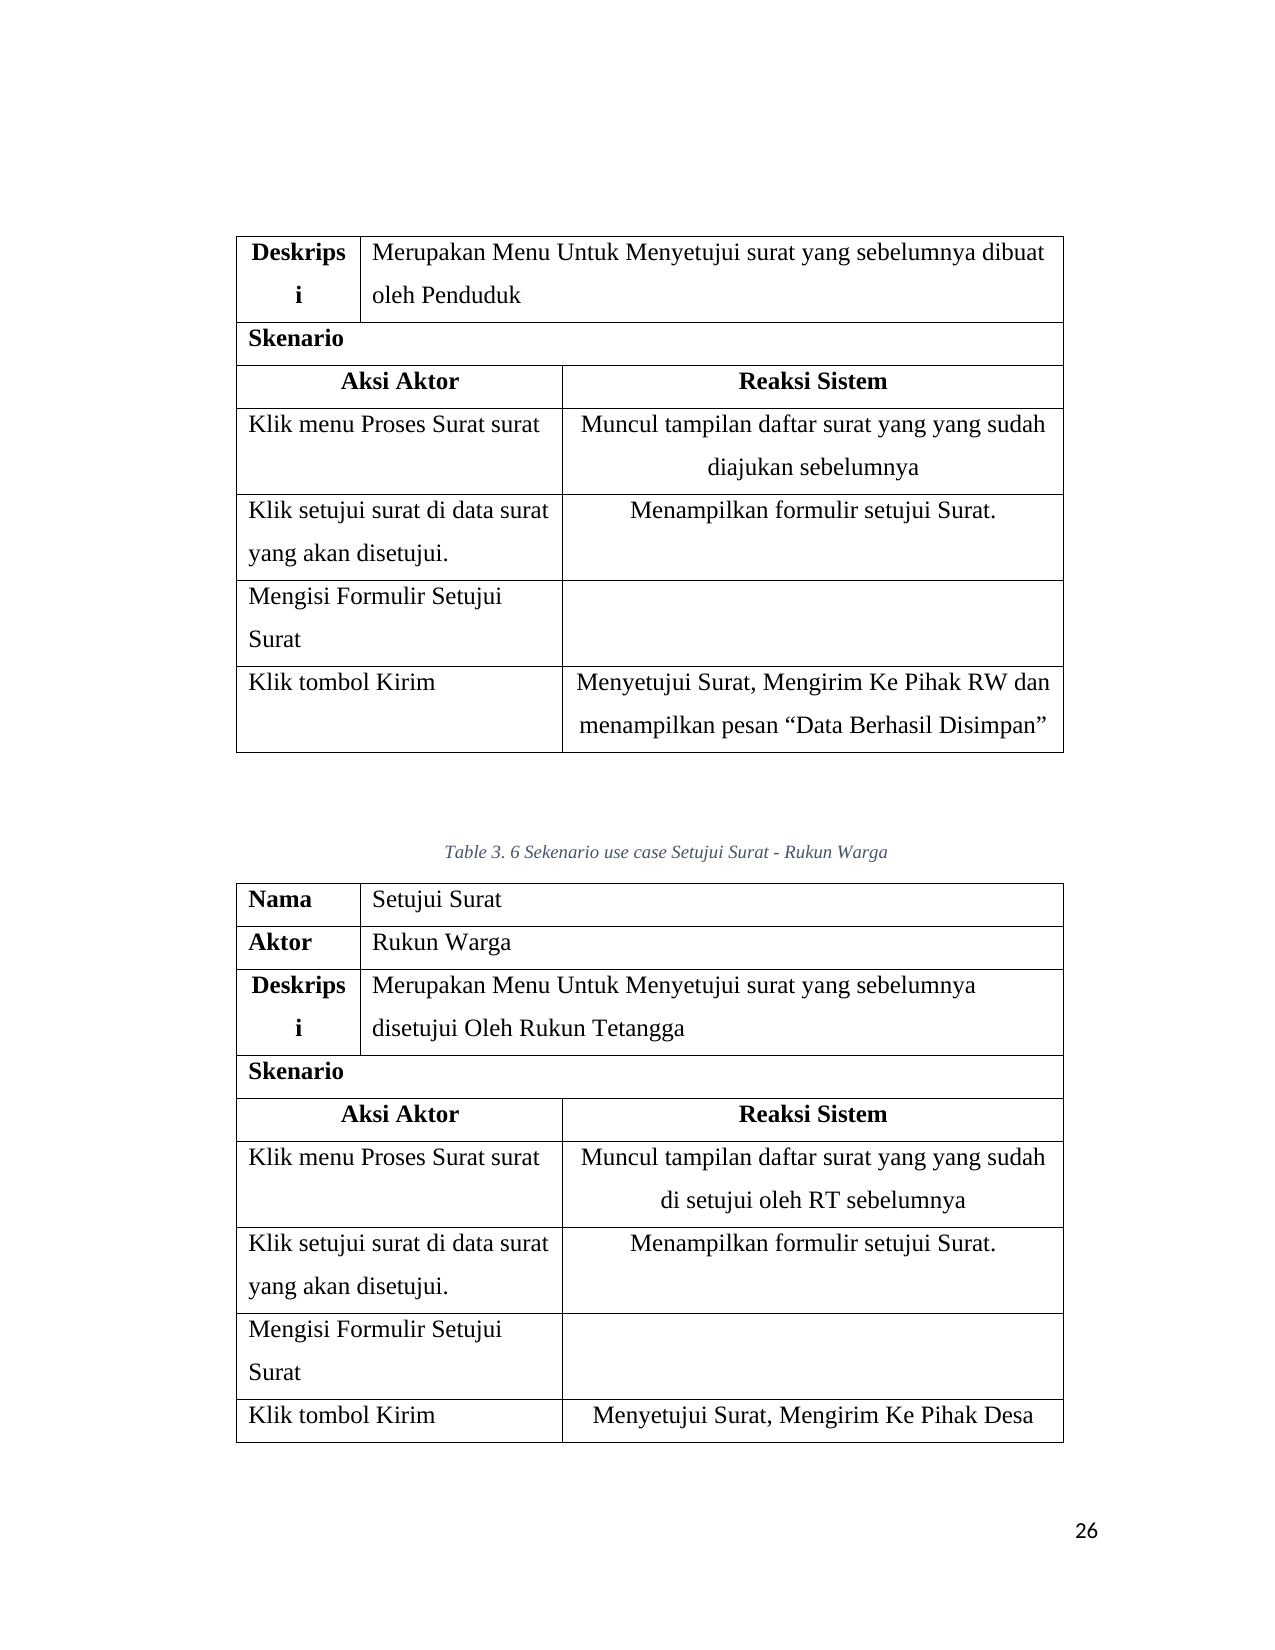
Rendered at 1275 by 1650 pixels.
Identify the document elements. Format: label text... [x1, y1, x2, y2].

table_cell Menampilkan formulir setujui Surat. [563, 1228, 1063, 1313]
table_cell [563, 581, 1063, 666]
table_cell Klik menu Proses Surat surat [237, 1142, 562, 1227]
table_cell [563, 1400, 1063, 1442]
table_cell Menyetujui Surat, Mengirim Ke Pihak RW dan menampilkan pesan “Data Berhasil Disimpan” [563, 667, 1063, 752]
table_cell Merupakan Menu Untuk Menyetujui surat yang sebelumnya dibuat oleh Penduduk [361, 237, 1063, 322]
table_cell Aksi Aktor [237, 366, 562, 408]
table_cell Reaksi Sistem [563, 366, 1063, 408]
table_cell Klik setujui surat di data surat yang akan disetujui. [237, 1228, 562, 1313]
table_cell Klik menu Proses Surat surat [237, 409, 562, 494]
table_cell Klik setujui surat di data surat yang akan disetujui. [237, 495, 562, 580]
table_cell Deskripsi [237, 237, 360, 322]
table_cell Menampilkan formulir setujui Surat. [563, 495, 1063, 580]
table_cell Aktor [237, 927, 360, 969]
table_cell Klik tombol Kirim [237, 1400, 562, 1442]
table_cell Skenario [237, 1056, 1063, 1098]
table_cell Muncul tampilan daftar surat yang yang sudah diajukan sebelumnya [563, 409, 1063, 494]
table_cell Muncul tampilan daftar surat yang yang sudah di setujui oleh RT sebelumnya [563, 1142, 1063, 1227]
table_cell Merupakan Menu Untuk Menyetujui surat yang sebelumnya disetujui Oleh Rukun Tetangga [361, 970, 1063, 1055]
table_cell Mengisi Formulir Setujui Surat [237, 1314, 562, 1399]
table_cell [563, 1314, 1063, 1399]
table_header Nama [237, 884, 360, 926]
table_cell Mengisi Formulir Setujui Surat [237, 581, 562, 666]
table_cell Aksi Aktor [237, 1099, 562, 1141]
table_cell Klik tombol Kirim [237, 667, 562, 752]
text Table 3. 6 Sekenario use case Setujui Surat - Rukun Warga [236, 841, 1098, 862]
table_cell Skenario [237, 323, 1063, 365]
table_cell Deskripsi [237, 970, 360, 1055]
table_cell Rukun Warga [361, 927, 1063, 969]
table_header Setujui Surat [361, 884, 1063, 926]
table_cell Reaksi Sistem [563, 1099, 1063, 1141]
